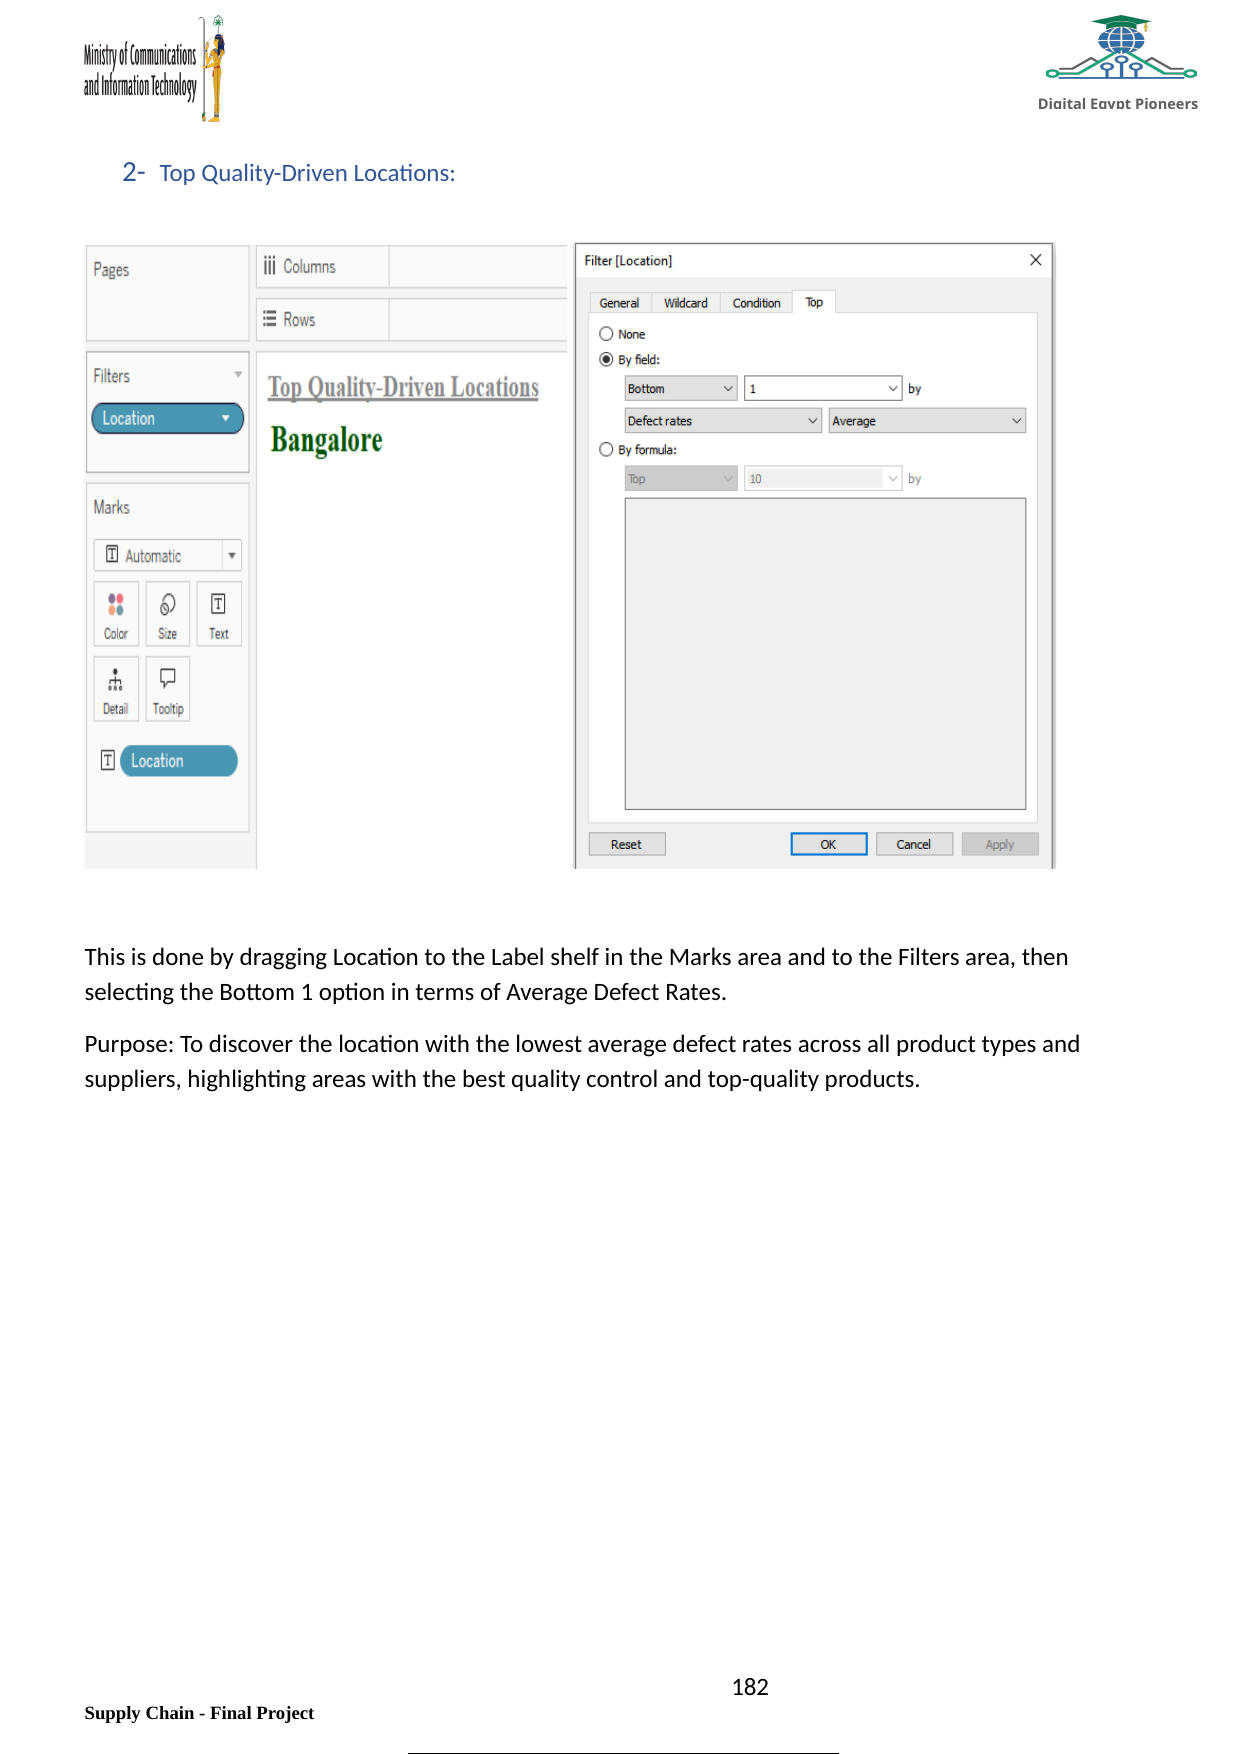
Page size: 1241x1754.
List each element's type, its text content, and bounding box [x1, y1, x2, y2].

text This is done by dragging Location to the Label shelf in the Marks area and to the Filters area, then selecting the Bottom 1 option in terms of Average Defect Rates. [84, 941, 1162, 1007]
picture [84, 15, 225, 122]
subtitle Top Quality-Driven Locations: [122, 153, 1162, 229]
picture [1045, 15, 1197, 82]
text Purpose: To discover the location with the lowest average defect rates across all product types and suppliers, highlighting areas with the best quality control and top-quality products. [84, 1028, 1162, 1094]
picture [84, 245, 568, 869]
picture [573, 242, 1057, 869]
